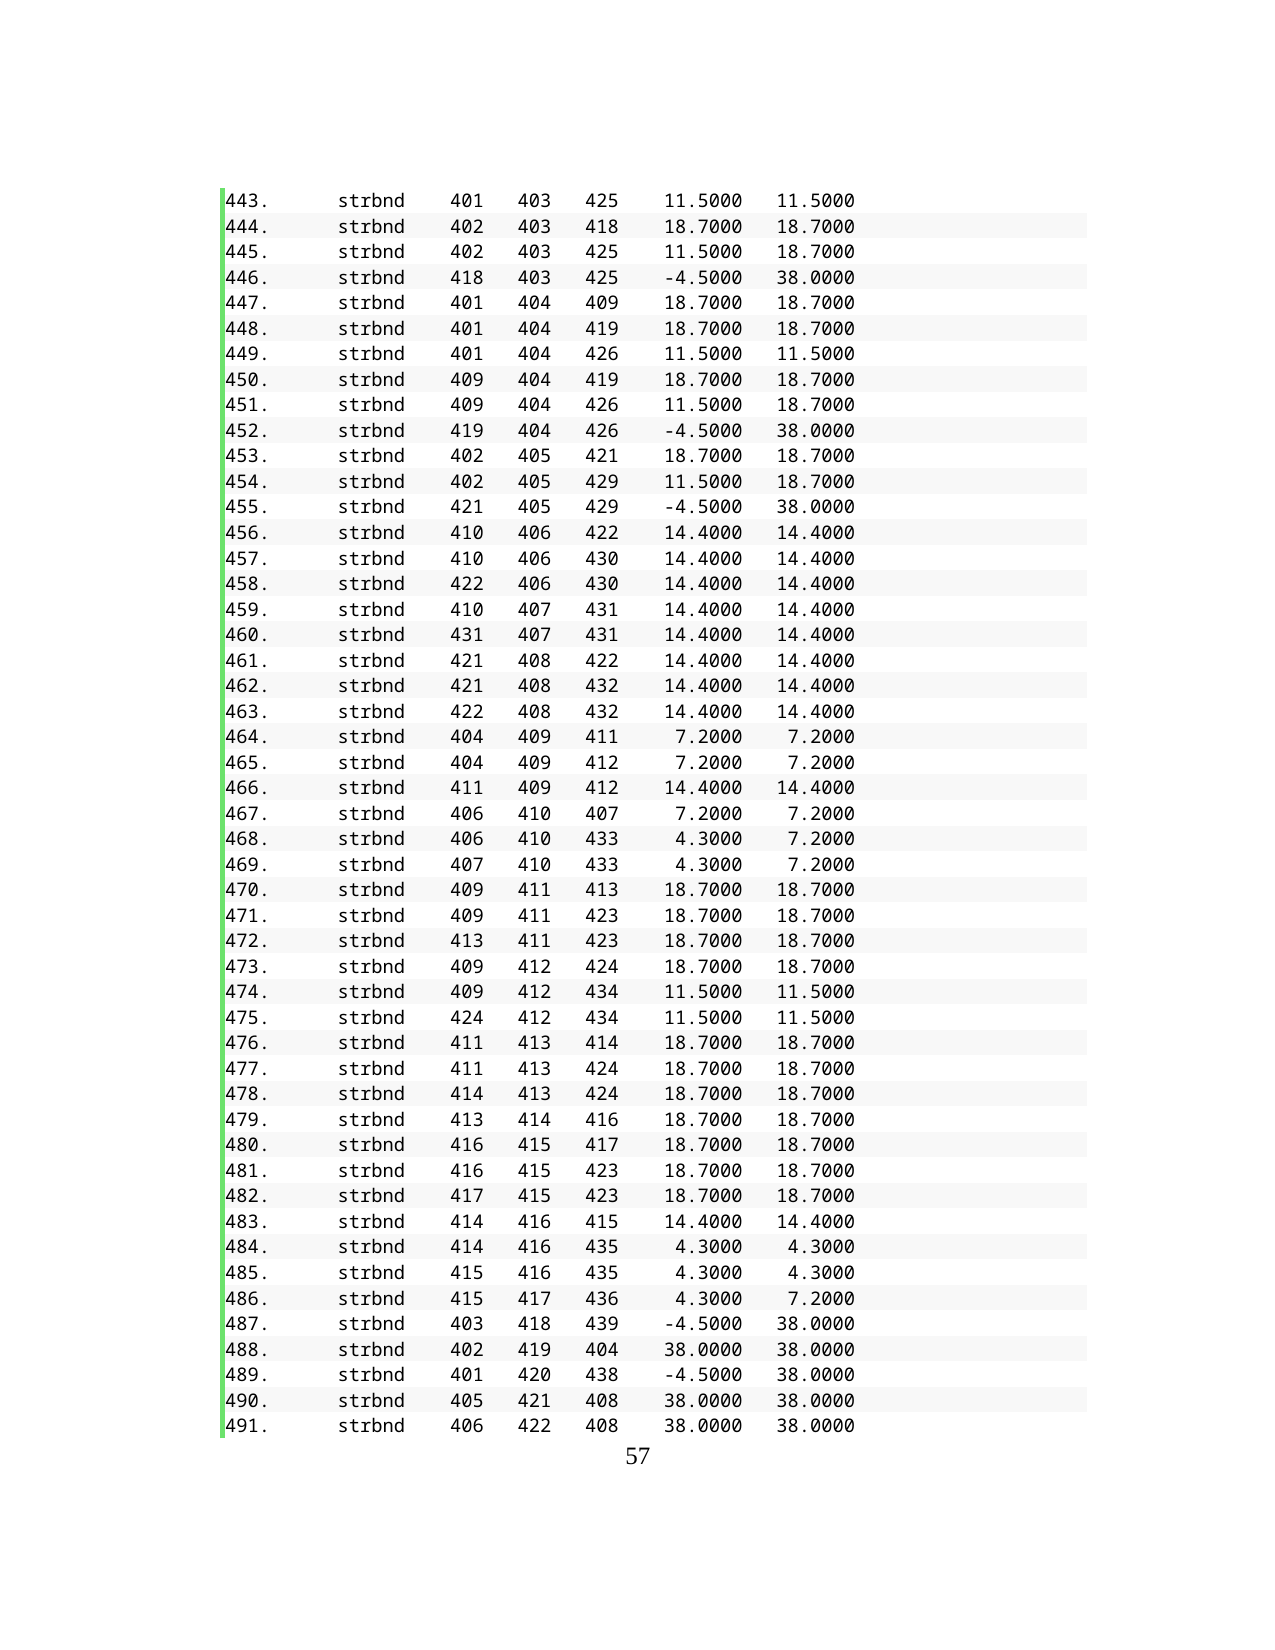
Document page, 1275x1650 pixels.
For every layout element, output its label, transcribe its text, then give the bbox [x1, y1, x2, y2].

list strbnd 401 404 426 11.5000 11.5000 [225, 341, 1087, 366]
list strbnd 424 412 434 11.5000 11.5000 [225, 1004, 1087, 1030]
list strbnd 416 415 417 18.7000 18.7000 [225, 1132, 1087, 1157]
list strbnd 419 404 426 -4.5000 38.0000 [225, 417, 1087, 443]
list strbnd 401 420 438 -4.5000 38.0000 [225, 1361, 1087, 1387]
list strbnd 431 407 431 14.4000 14.4000 [225, 621, 1087, 647]
list strbnd 402 403 418 18.7000 18.7000 [225, 213, 1087, 238]
list strbnd 402 403 425 11.5000 18.7000 [225, 238, 1087, 264]
list strbnd 414 413 424 18.7000 18.7000 [225, 1081, 1087, 1106]
list strbnd 409 411 413 18.7000 18.7000 [225, 877, 1087, 902]
list strbnd 411 413 424 18.7000 18.7000 [225, 1055, 1087, 1081]
list strbnd 421 408 432 14.4000 14.4000 [225, 672, 1087, 698]
list strbnd 422 408 432 14.4000 14.4000 [225, 698, 1087, 723]
list strbnd 416 415 423 18.7000 18.7000 [225, 1157, 1087, 1183]
list strbnd 421 405 429 -4.5000 38.0000 [225, 494, 1087, 519]
list strbnd 414 416 435 4.3000 4.3000 [225, 1234, 1087, 1259]
list strbnd 402 405 421 18.7000 18.7000 [225, 443, 1087, 468]
list strbnd 404 409 412 7.2000 7.2000 [225, 749, 1087, 774]
list strbnd 415 416 435 4.3000 4.3000 [225, 1259, 1087, 1285]
list strbnd 406 410 407 7.2000 7.2000 [225, 800, 1087, 826]
list strbnd 402 419 404 38.0000 38.0000 [225, 1336, 1087, 1361]
list strbnd 401 404 409 18.7000 18.7000 [225, 289, 1087, 315]
list strbnd 410 406 422 14.4000 14.4000 [225, 519, 1087, 545]
list strbnd 401 404 419 18.7000 18.7000 [225, 315, 1087, 341]
list strbnd 413 411 423 18.7000 18.7000 [225, 928, 1087, 953]
list strbnd 413 414 416 18.7000 18.7000 [225, 1106, 1087, 1132]
list strbnd 409 412 424 18.7000 18.7000 [225, 953, 1087, 979]
list strbnd 406 422 408 38.0000 38.0000 [225, 1412, 1087, 1438]
list strbnd 414 416 415 14.4000 14.4000 [225, 1208, 1087, 1234]
list strbnd 410 407 431 14.4000 14.4000 [225, 596, 1087, 621]
list strbnd 411 409 412 14.4000 14.4000 [225, 774, 1087, 800]
list strbnd 410 406 430 14.4000 14.4000 [225, 545, 1087, 570]
list strbnd 415 417 436 4.3000 7.2000 [225, 1285, 1087, 1310]
list strbnd 417 415 423 18.7000 18.7000 [225, 1183, 1087, 1208]
list strbnd 409 404 426 11.5000 18.7000 [225, 392, 1087, 417]
list strbnd 409 404 419 18.7000 18.7000 [225, 366, 1087, 392]
list strbnd 404 409 411 7.2000 7.2000 [225, 723, 1087, 749]
list strbnd 409 411 423 18.7000 18.7000 [225, 902, 1087, 928]
list strbnd 405 421 408 38.0000 38.0000 [225, 1387, 1087, 1412]
list strbnd 418 403 425 -4.5000 38.0000 [225, 264, 1087, 289]
list strbnd 402 405 429 11.5000 18.7000 [225, 468, 1087, 494]
list strbnd 411 413 414 18.7000 18.7000 [225, 1030, 1087, 1055]
list strbnd 421 408 422 14.4000 14.4000 [225, 647, 1087, 672]
list strbnd 422 406 430 14.4000 14.4000 [225, 570, 1087, 596]
list strbnd 406 410 433 4.3000 7.2000 [225, 826, 1087, 851]
list strbnd 409 412 434 11.5000 11.5000 [225, 979, 1087, 1004]
list strbnd 401 403 425 11.5000 11.5000 [220, 187, 1087, 213]
list strbnd 403 418 439 -4.5000 38.0000 [225, 1310, 1087, 1336]
list strbnd 407 410 433 4.3000 7.2000 [225, 851, 1087, 877]
